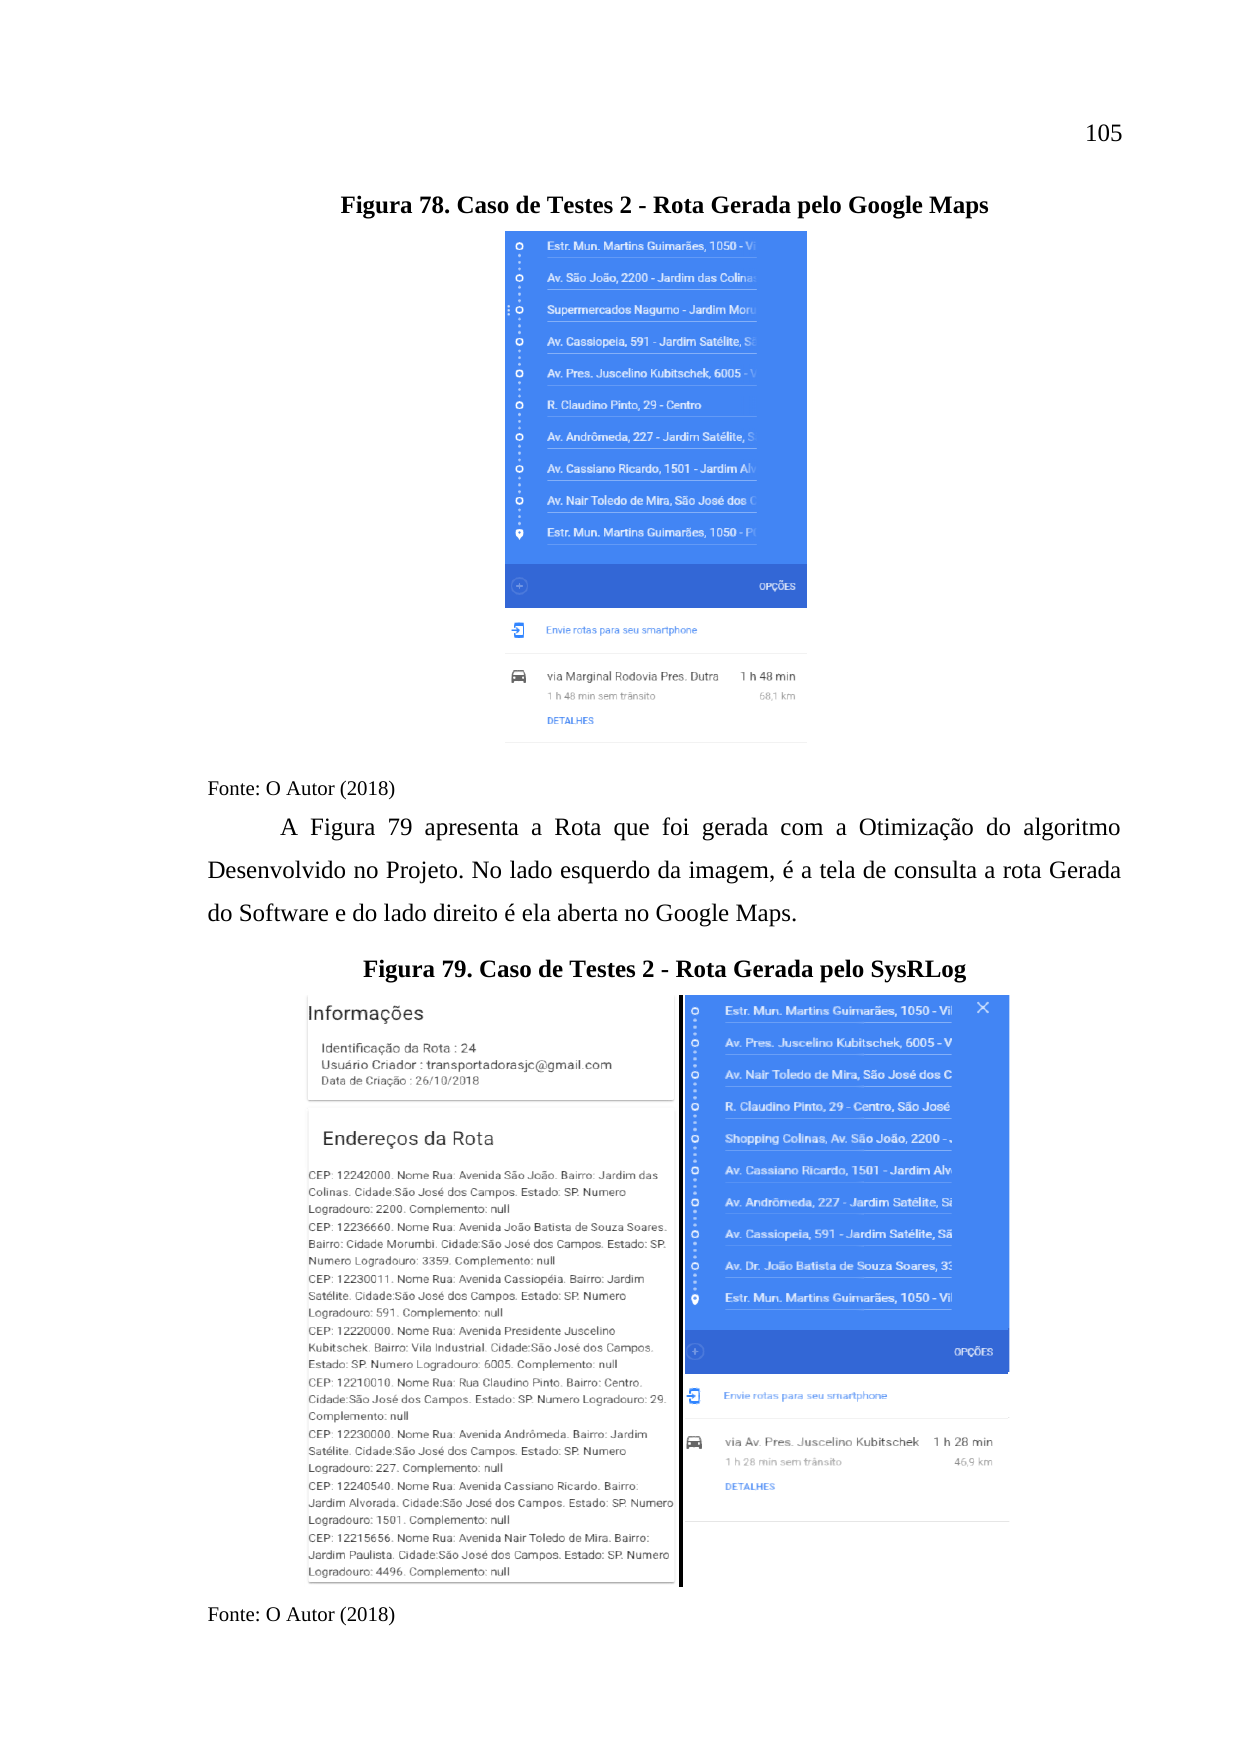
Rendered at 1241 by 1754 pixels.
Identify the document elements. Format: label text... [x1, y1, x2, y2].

text Fonte: O Autor (2018) [207, 1601, 1122, 1626]
picture [302, 995, 1010, 1587]
text Fonte: O Autor (2018) [207, 776, 1122, 800]
picture [505, 231, 807, 762]
text Figura 78. Caso de Testes 2 - Rota Gerada pelo Google Maps [207, 190, 1122, 218]
text A Figura 79 apresenta a Rota que foi gerada com a Otimização do algoritmo Desenvolvido no Projeto. No lado esquerdo da imagem, é a tela de consulta a rota Gerada do Software e do lado direito é ela aberta no Google Maps. [207, 812, 1122, 927]
text Figura 79. Caso de Testes 2 - Rota Gerada pelo SysRLog [207, 954, 1122, 982]
